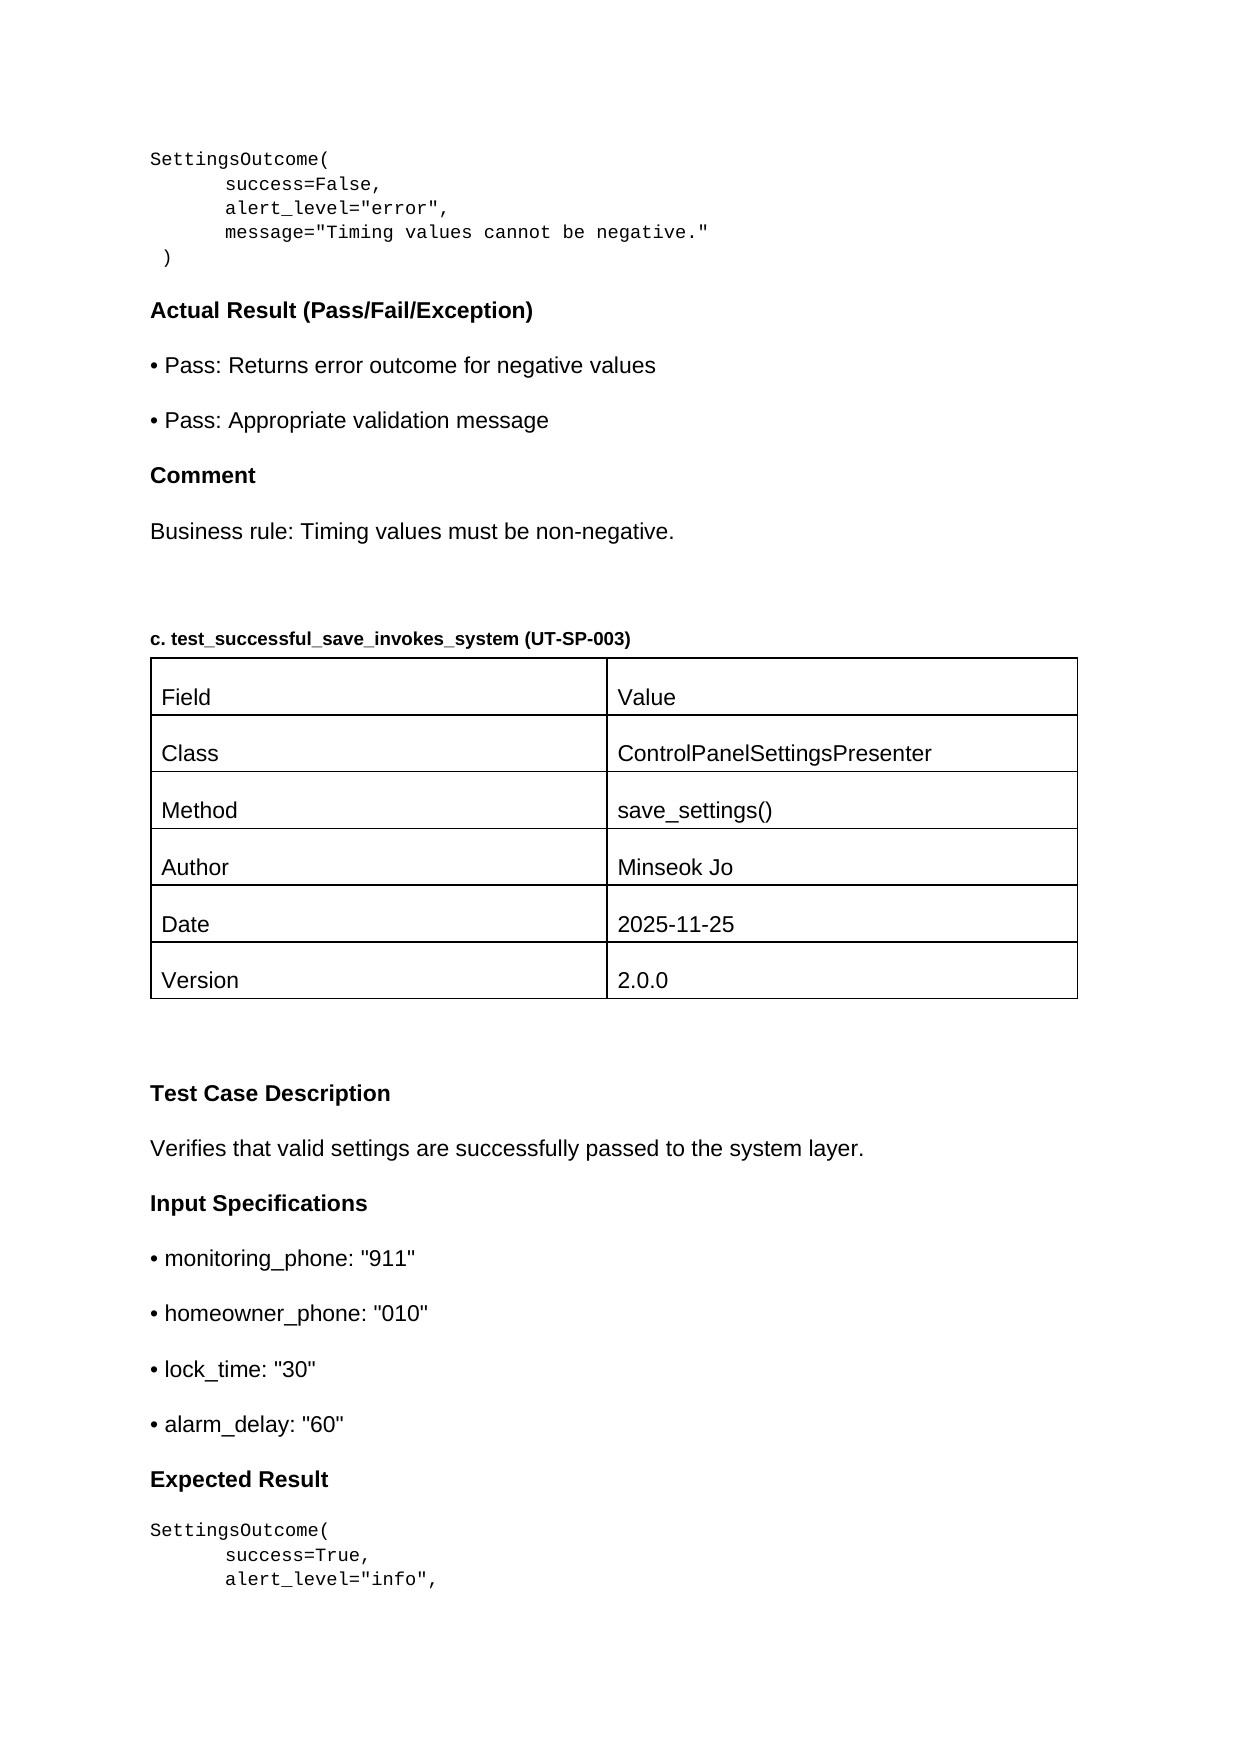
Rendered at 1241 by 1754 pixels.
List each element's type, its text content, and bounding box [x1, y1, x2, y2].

text Actual Result (Pass/Fail/Exception) [150, 297, 1090, 323]
text Test Case Description [150, 1079, 1090, 1106]
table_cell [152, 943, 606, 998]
text Business rule: Timing values must be non-negative. [150, 518, 1090, 544]
subtitle c. test_successful_save_invokes_system (UT-SP-003) [150, 628, 1090, 650]
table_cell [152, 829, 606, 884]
text Comment [150, 462, 1090, 489]
text • monitoring_phone: "911" [150, 1245, 1090, 1271]
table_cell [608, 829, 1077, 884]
text • Pass: Appropriate validation message [150, 407, 1090, 434]
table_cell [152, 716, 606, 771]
text • Pass: Returns error outcome for negative values [150, 352, 1090, 378]
text • alarm_delay: "60" [150, 1411, 1090, 1437]
text Expected Result [150, 1466, 1090, 1492]
text Verifies that valid settings are successfully passed to the system layer. [150, 1135, 1090, 1161]
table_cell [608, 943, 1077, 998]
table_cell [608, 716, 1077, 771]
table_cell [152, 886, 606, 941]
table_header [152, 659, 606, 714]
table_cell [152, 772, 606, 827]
text • homeowner_phone: "010" [150, 1300, 1090, 1327]
text SettingsOutcome( success=False, alert_level="error", message="Timing values cannot be negative." ) [150, 150, 1090, 269]
text • lock_time: "30" [150, 1356, 1090, 1382]
text Input Specifications [150, 1190, 1090, 1216]
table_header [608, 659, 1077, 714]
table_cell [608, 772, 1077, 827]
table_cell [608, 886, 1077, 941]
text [150, 1521, 1090, 1591]
